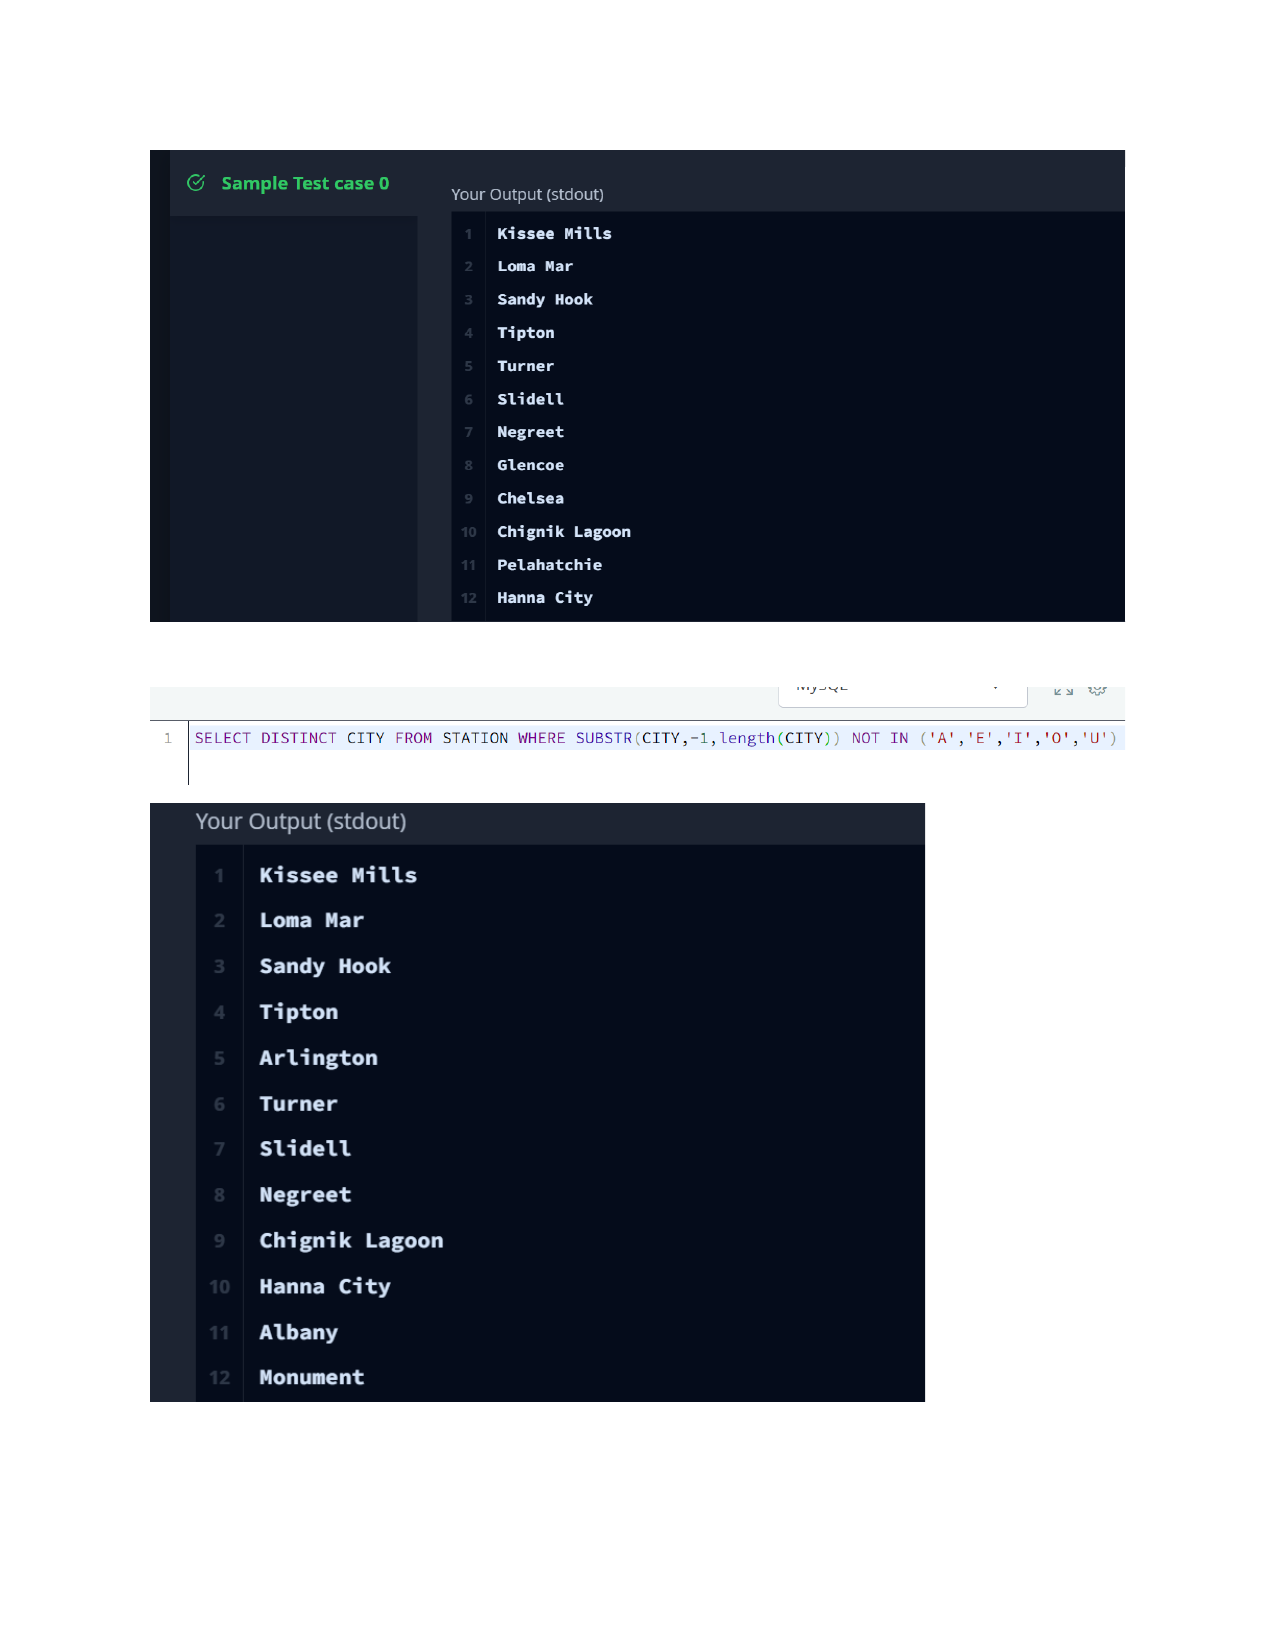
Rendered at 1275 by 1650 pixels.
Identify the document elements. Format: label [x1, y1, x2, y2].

picture [150, 150, 1125, 622]
picture [150, 803, 926, 1402]
picture [150, 687, 1125, 785]
